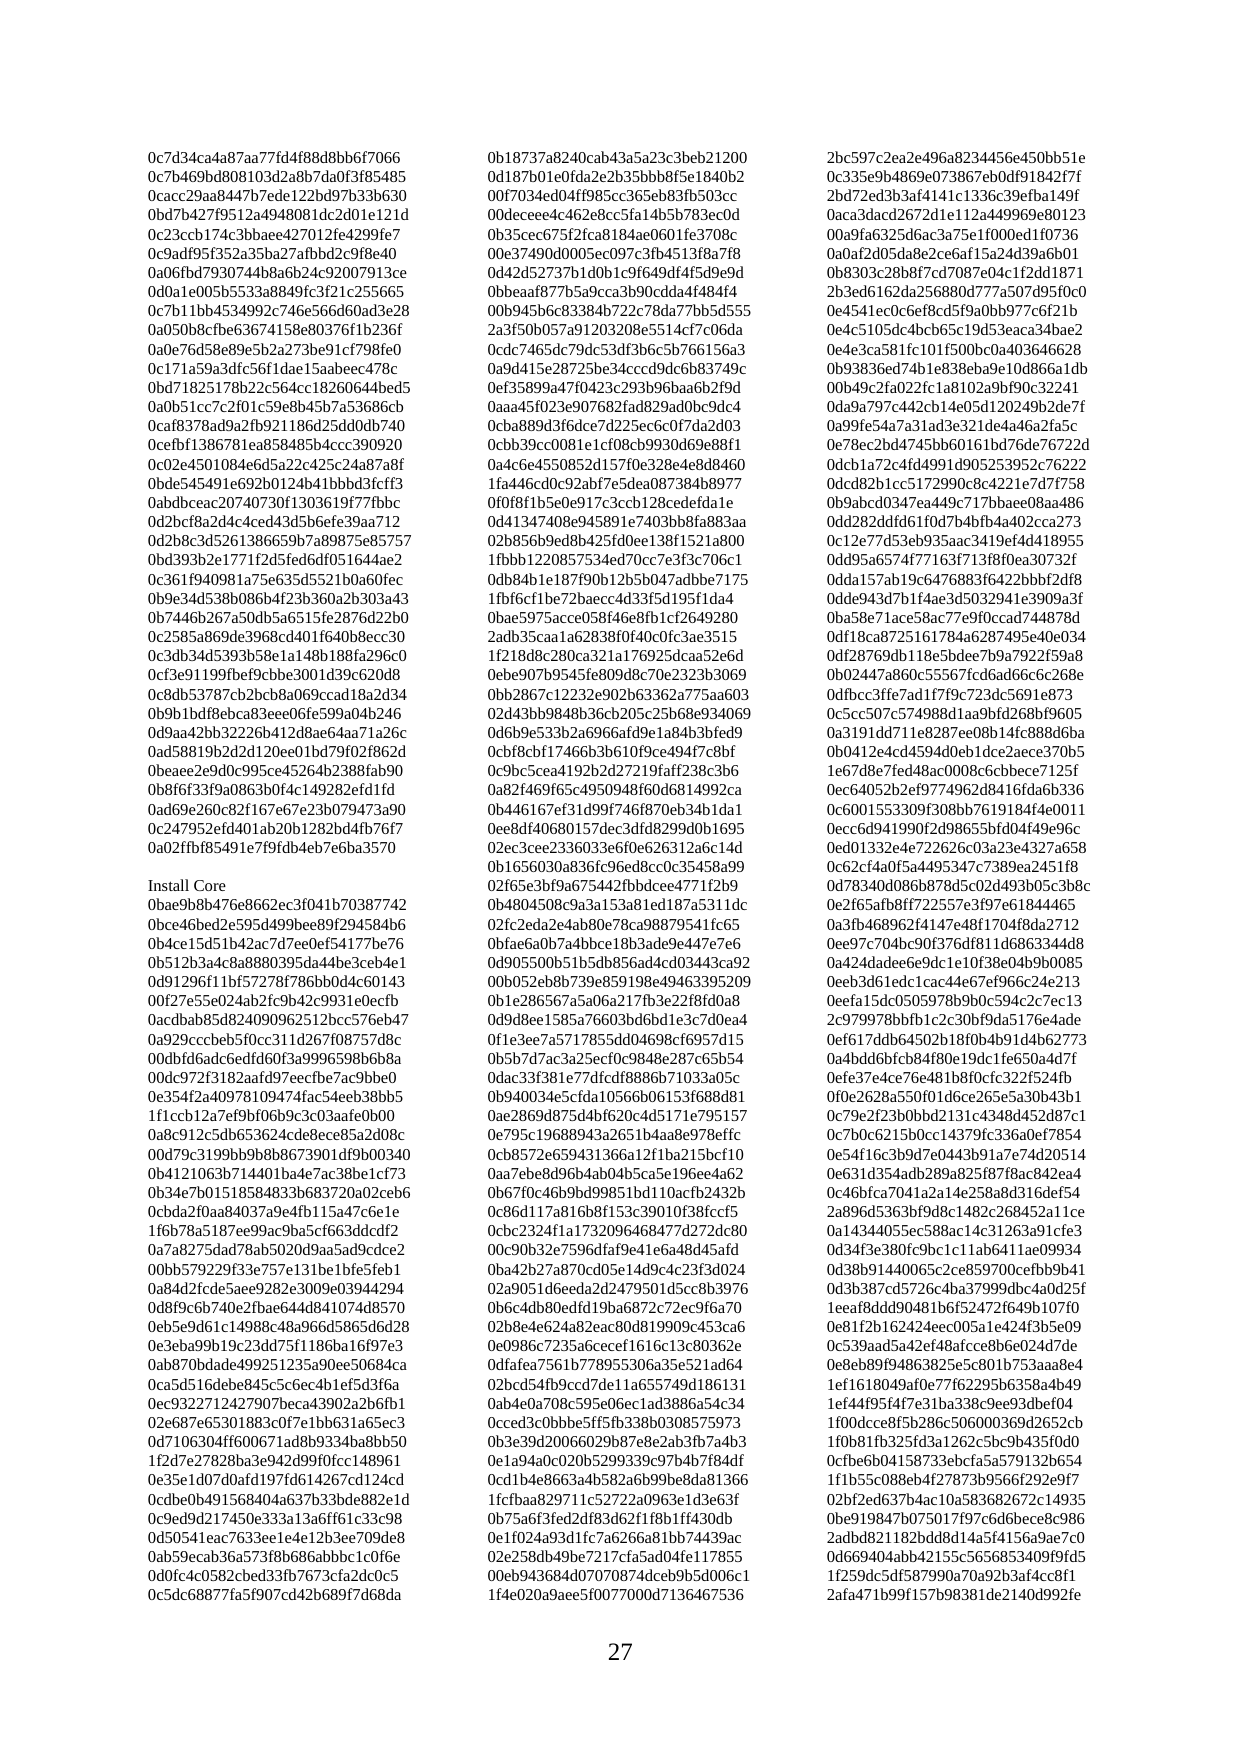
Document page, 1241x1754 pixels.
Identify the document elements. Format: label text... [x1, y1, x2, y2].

text 0c79e2f23b0bbd2131c4348d452d87c1 [827, 1106, 1092, 1125]
text 0ad69e260c82f167e67e23b079473a90 [148, 799, 413, 818]
text 0dda157ab19c6476883f6422bbbf2df8 [827, 569, 1092, 588]
text 0b34e7b01518584833b683720a02ceb6 [148, 1183, 413, 1202]
text 0ab59ecab36a573f8b686abbbc1c0f6e [148, 1547, 413, 1566]
text 0a82f469f65c4950948f60d6814992ca [487, 780, 753, 799]
text 00a9fa6325d6ac3a75e1f000ed1f0736 [827, 224, 1092, 243]
text 0dde943d7b1f4ae3d5032941e3909a3f [827, 588, 1092, 608]
text 0c2585a869de3968cd401f640b8ecc30 [148, 627, 413, 646]
text 0c8db53787cb2bcb8a069ccad18a2d34 [148, 684, 413, 703]
text 00b49c2fa022fc1a8102a9bf90c32241 [827, 378, 1092, 397]
text 00b945b6c83384b722c78da77bb5d555 [487, 301, 753, 320]
text 02b856b9ed8b425fd0ee138f1521a800 [487, 531, 753, 550]
text 0cbb39cc0081e1cf08cb9930d69e88f1 [487, 435, 753, 454]
text 0dcd82b1cc5172990c8c4221e7d7f758 [827, 473, 1092, 493]
text 0e54f16c3b9d7e0443b91a7e74d20514 [827, 1144, 1092, 1163]
text 0ec9322712427907beca43902a2b6fb1 [148, 1393, 413, 1413]
text 0a3191dd711e8287ee08b14fc888d6ba [827, 723, 1092, 742]
text 0d41347408e945891e7403bb8fa883aa [487, 512, 753, 531]
text 0b0412e4cd4594d0eb1dce2aece370b5 [827, 742, 1092, 761]
text 0da9a797c442cb14e05d120249b2de7f [827, 397, 1092, 416]
text 00d79c3199bb9b8b8673901df9b00340 [148, 1144, 413, 1163]
text 1fcfbaa829711c52722a0963e1d3e63f [487, 1489, 753, 1508]
text 0bb2867c12232e902b63362a775aa603 [487, 684, 753, 703]
text 1fbbb1220857534ed70cc7e3f3c706c1 [487, 550, 753, 569]
text 0d8f9c6b740e2fbae644d841074d8570 [148, 1298, 413, 1317]
text 0a0e76d58e89e5b2a273be91cf798fe0 [148, 339, 413, 358]
text 2bc597c2ea2e496a8234456e450bb51e [827, 148, 1092, 167]
text 0b1656030a836fc96ed8cc0c35458a99 [487, 857, 753, 876]
text 0caf8378ad9a2fb921186d25dd0db740 [148, 416, 413, 435]
text 0c12e77d53eb935aac3419ef4d418955 [827, 531, 1092, 550]
text 0d42d52737b1d0b1c9f649df4f5d9e9d [487, 263, 753, 282]
text 0a8c912c5db653624cde8ece85a2d08c [148, 1125, 413, 1144]
text 0e2f65afb8ff722557e3f97e61844465 [827, 895, 1092, 914]
text 2adb35caa1a62838f0f40c0fc3ae3515 [487, 627, 753, 646]
text 0b02447a860c55567fcd6ad66c6c268e [827, 665, 1092, 684]
text 0dd95a6574f77163f713f8f0ea30732f [827, 550, 1092, 569]
text 00c90b32e7596dfaf9e41e6a48d45afd [487, 1240, 753, 1259]
text 0ee97c704bc90f376df811d6863344d8 [827, 933, 1092, 953]
text 0eeb3d61edc1cac44e67ef966c24e213 [827, 972, 1092, 991]
text 0ec64052b2ef9774962d8416fda6b336 [827, 780, 1092, 799]
text 0a4bdd6bfcb84f80e19dc1fe650a4d7f [827, 1048, 1092, 1068]
text 0eefa15dc0505978b9b0c594c2c7ec13 [827, 991, 1092, 1010]
text 1f6b78a5187ee99ac9ba5cf663ddcdf2 [148, 1221, 413, 1240]
text 0ab870bdade499251235a90ee50684ca [148, 1355, 413, 1374]
text 0a929cccbeb5f0cc311d267f08757d8c [148, 1029, 413, 1048]
text 0d669404abb42155c5656853409f9fd5 [827, 1547, 1092, 1566]
text 0ba42b27a870cd05e14d9c4c23f3d024 [487, 1259, 753, 1278]
text 0cbc2324f1a1732096468477d272dc80 [487, 1221, 753, 1240]
text 0c3db34d5393b58e1a148b188fa296c0 [148, 646, 413, 665]
text 0b75a6f3fed2df83d62f1f8b1ff430db [487, 1508, 753, 1528]
text 0a3fb468962f4147e48f1704f8da2712 [827, 914, 1092, 933]
text 1f0b81fb325fd3a1262c5bc9b435f0d0 [827, 1432, 1092, 1451]
text 1eeaf8ddd90481b6f52472f649b107f0 [827, 1298, 1092, 1317]
text 2afa471b99f157b98381de2140d992fe [827, 1585, 1092, 1604]
text 00f27e55e024ab2fc9b42c9931e0ecfb [148, 991, 413, 1010]
text 0b9b1bdf8ebca83eee06fe599a04b246 [148, 703, 413, 723]
text 0a14344055ec588ac14c31263a91cfe3 [827, 1221, 1092, 1240]
text 0a0b51cc7c2f01c59e8b45b7a53686cb [148, 397, 413, 416]
text 1f1ccb12a7ef9bf06b9c3c03aafe0b00 [148, 1106, 413, 1125]
text 0dac33f381e77dfcdf8886b71033a05c [487, 1068, 753, 1087]
text 0e354f2a40978109474fac54eeb38bb5 [148, 1087, 413, 1106]
text 02e687e65301883c0f7e1bb631a65ec3 [148, 1413, 413, 1432]
text 0c9adf95f352a35ba27afbbd2c9f8e40 [148, 243, 413, 263]
text 0ed01332e4e722626c03a23e4327a658 [827, 838, 1092, 857]
text 0b18737a8240cab43a5a23c3beb21200 [487, 148, 753, 167]
text 0d0a1e005b5533a8849fc3f21c255665 [148, 282, 413, 301]
text 0ef617ddb64502b18f0b4b91d4b62773 [827, 1029, 1092, 1048]
text 0d9d8ee1585a76603bd6bd1e3c7d0ea4 [487, 1010, 753, 1029]
text 0b1e286567a5a06a217fb3e22f8fd0a8 [487, 991, 753, 1010]
text 1f4e020a9aee5f0077000d7136467536 [487, 1585, 753, 1604]
text 0cb8572e659431366a12f1ba215bcf10 [487, 1144, 753, 1163]
text 2a896d5363bf9d8c1482c268452a11ce [827, 1202, 1092, 1221]
text 00eb943684d07070874dceb9b5d006c1 [487, 1566, 753, 1585]
text 0ca5d516debe845c5c6ec4b1ef5d3f6a [148, 1374, 413, 1393]
text 0cefbf1386781ea858485b4ccc390920 [148, 435, 413, 454]
text 0e4e3ca581fc101f500bc0a403646628 [827, 339, 1092, 358]
text 0d78340d086b878d5c02d493b05c3b8c [827, 876, 1092, 895]
text 0c335e9b4869e073867eb0df91842f7f [827, 167, 1092, 186]
text 1fbf6cf1be72baecc4d33f5d195f1da4 [487, 588, 753, 608]
text 0b5b7d7ac3a25ecf0c9848e287c65b54 [487, 1048, 753, 1068]
text 0ad58819b2d2d120ee01bd79f02f862d [148, 742, 413, 761]
text 0df18ca8725161784a6287495e40e034 [827, 627, 1092, 646]
text 0aa7ebe8d96b4ab04b5ca5e196ee4a62 [487, 1163, 753, 1183]
text 0e1f024a93d1fc7a6266a81bb74439ac [487, 1528, 753, 1547]
text 0cdbe0b491568404a637b33bde882e1d [148, 1489, 413, 1508]
text 02bf2ed637b4ac10a583682672c14935 [827, 1489, 1092, 1508]
text 0cfbe6b04158733ebcfa5a579132b654 [827, 1451, 1092, 1470]
text 0b3e39d20066029b87e8e2ab3fb7a4b3 [487, 1432, 753, 1451]
text 0c23ccb174c3bbaee427012fe4299fe7 [148, 224, 413, 243]
text 0b6c4db80edfd19ba6872c72ec9f6a70 [487, 1298, 753, 1317]
text 0b8f6f33f9a0863b0f4c149282efd1fd [148, 780, 413, 799]
text Install Core [148, 876, 413, 895]
text 0ab4e0a708c595e06ec1ad3886a54c34 [487, 1393, 753, 1413]
text 0e795c19688943a2651b4aa8e978effc [487, 1125, 753, 1144]
text 00dc972f3182aafd97eecfbe7ac9bbe0 [148, 1068, 413, 1087]
text 0d38b91440065c2ce859700cefbb9b41 [827, 1259, 1092, 1278]
text 0a4c6e4550852d157f0e328e4e8d8460 [487, 454, 753, 473]
text 0cf3e91199fbef9cbbe3001d39c620d8 [148, 665, 413, 684]
text 00e37490d0005ec097c3fb4513f8a7f8 [487, 243, 753, 263]
text 0b93836ed74b1e838eba9e10d866a1db [827, 358, 1092, 378]
text 0c171a59a3dfc56f1dae15aabeec478c [148, 358, 413, 378]
text 0bd7b427f9512a4948081dc2d01e121d [148, 205, 413, 224]
text 0e8eb89f94863825e5c801b753aaa8e4 [827, 1355, 1092, 1374]
text 0a424dadee6e9dc1e10f38e04b9b0085 [827, 953, 1092, 972]
text 02f65e3bf9a675442fbbdcee4771f2b9 [487, 876, 753, 895]
text 0ba58e71ace58ac77e9f0ccad744878d [827, 608, 1092, 627]
text 0ecc6d941990f2d98655bfd04f49e96c [827, 818, 1092, 838]
text 0d0fc4c0582cbed33fb7673cfa2dc0c5 [148, 1566, 413, 1585]
text 0aca3dacd2672d1e112a449969e80123 [827, 205, 1092, 224]
text 0cced3c0bbbe5ff5fb338b0308575973 [487, 1413, 753, 1432]
text 0eb5e9d61c14988c48a966d5865d6d28 [148, 1317, 413, 1336]
text 0ee8df40680157dec3dfd8299d0b1695 [487, 818, 753, 838]
text 0c7b11bb4534992c746e566d60ad3e28 [148, 301, 413, 320]
text 1e67d8e7fed48ac0008c6cbbece7125f [827, 761, 1092, 780]
text 0e4c5105dc4bcb65c19d53eaca34bae2 [827, 320, 1092, 339]
text 02bcd54fb9ccd7de11a655749d186131 [487, 1374, 753, 1393]
text 0d2b8c3d5261386659b7a89875e85757 [148, 531, 413, 550]
text 0bd71825178b22c564cc18260644bed5 [148, 378, 413, 397]
text 0dd282ddfd61f0d7b4bfb4a402cca273 [827, 512, 1092, 531]
text 2bd72ed3b3af4141c1336c39efba149f [827, 186, 1092, 205]
text 0f1e3ee7a5717855dd04698cf6957d15 [487, 1029, 753, 1048]
text 0be919847b075017f97c6d6bece8c986 [827, 1508, 1092, 1528]
text 0a7a8275dad78ab5020d9aa5ad9cdce2 [148, 1240, 413, 1259]
text 1f2d7e27828ba3e942d99f0fcc148961 [148, 1451, 413, 1470]
text 02e258db49be7217cfa5ad04fe117855 [487, 1547, 753, 1566]
text 0e1a94a0c020b5299339c97b4b7f84df [487, 1451, 753, 1470]
text 1fa446cd0c92abf7e5dea087384b8977 [487, 473, 753, 493]
text 0e35e1d07d0afd197fd614267cd124cd [148, 1470, 413, 1489]
text 0b4121063b714401ba4e7ac38be1cf73 [148, 1163, 413, 1183]
text 0d2bcf8a2d4c4ced43d5b6efe39aa712 [148, 512, 413, 531]
text 0c7b0c6215b0cc14379fc336a0ef7854 [827, 1125, 1092, 1144]
text 0dcb1a72c4fd4991d905253952c76222 [827, 454, 1092, 473]
text 0f0f8f1b5e0e917c3ccb128cedefda1e [487, 493, 753, 512]
text 0cdc7465dc79dc53df3b6c5b766156a3 [487, 339, 753, 358]
text 0c62cf4a0f5a4495347c7389ea2451f8 [827, 857, 1092, 876]
text 0b4ce15d51b42ac7d7ee0ef54177be76 [148, 933, 413, 953]
text 0ebe907b9545fe809d8c70e2323b3069 [487, 665, 753, 684]
text 0bbeaaf877b5a9cca3b90cdda4f484f4 [487, 282, 753, 301]
text 0b512b3a4c8a8880395da44be3ceb4e1 [148, 953, 413, 972]
text 0d905500b51b5db856ad4cd03443ca92 [487, 953, 753, 972]
text 0efe37e4ce76e481b8f0cfc322f524fb [827, 1068, 1092, 1087]
text 0a9d415e28725be34cccd9dc6b83749c [487, 358, 753, 378]
text 0ef35899a47f0423c293b96baa6b2f9d [487, 378, 753, 397]
text 0cbf8cbf17466b3b610f9ce494f7c8bf [487, 742, 753, 761]
text 0b7446b267a50db5a6515fe2876d22b0 [148, 608, 413, 627]
text 0c46bfca7041a2a14e258a8d316def54 [827, 1183, 1092, 1202]
text 00bb579229f33e757e131be1bfe5feb1 [148, 1259, 413, 1278]
text 0b940034e5cfda10566b06153f688d81 [487, 1087, 753, 1106]
text 0d34f3e380fc9bc1c11ab6411ae09934 [827, 1240, 1092, 1259]
text 0bfae6a0b7a4bbce18b3ade9e447e7e6 [487, 933, 753, 953]
text 0e3eba99b19c23dd75f1186ba16f97e3 [148, 1336, 413, 1355]
text 0c7d34ca4a87aa77fd4f88d8bb6f7066 [148, 148, 413, 167]
text 0acdbab85d824090962512bcc576eb47 [148, 1010, 413, 1029]
text 02ec3cee2336033e6f0e626312a6c14d [487, 838, 753, 857]
text 1f218d8c280ca321a176925dcaa52e6d [487, 646, 753, 665]
text 02d43bb9848b36cb205c25b68e934069 [487, 703, 753, 723]
text 0c9bc5cea4192b2d27219faff238c3b6 [487, 761, 753, 780]
text 0c6001553309f308bb7619184f4e0011 [827, 799, 1092, 818]
text 0a02ffbf85491e7f9fdb4eb7e6ba3570 [148, 838, 413, 857]
text 0bae9b8b476e8662ec3f041b70387742 [148, 895, 413, 914]
text 0c247952efd401ab20b1282bd4fb76f7 [148, 818, 413, 838]
text 0cacc29aa8447b7ede122bd97b33b630 [148, 186, 413, 205]
text 0d50541eac7633ee1e4e12b3ee709de8 [148, 1528, 413, 1547]
text 00f7034ed04ff985cc365eb83fb503cc [487, 186, 753, 205]
text 0f0e2628a550f01d6ce265e5a30b43b1 [827, 1087, 1092, 1106]
text 0c539aad5a42ef48afcce8b6e024d7de [827, 1336, 1092, 1355]
text 2adbd821182bdd8d14a5f4156a9ae7c0 [827, 1528, 1092, 1547]
text 02b8e4e624a82eac80d819909c453ca6 [487, 1317, 753, 1336]
text 0e631d354adb289a825f87f8ac842ea4 [827, 1163, 1092, 1183]
text 1f1b55c088eb4f27873b9566f292e9f7 [827, 1470, 1092, 1489]
text 2b3ed6162da256880d777a507d95f0c0 [827, 282, 1092, 301]
text 1ef44f95f4f7e31ba338c9ee93dbef04 [827, 1393, 1092, 1413]
text 0e81f2b162424eec005a1e424f3b5e09 [827, 1317, 1092, 1336]
text 0c9ed9d217450e333a13a6ff61c33c98 [148, 1508, 413, 1528]
text 0c86d117a816b8f153c39010f38fccf5 [487, 1202, 753, 1221]
text 0b4804508c9a3a153a81ed187a5311dc [487, 895, 753, 914]
text 0a84d2fcde5aee9282e3009e03944294 [148, 1278, 413, 1298]
text 0e0986c7235a6cecef1616c13c80362e [487, 1336, 753, 1355]
text 0dfbcc3ffe7ad1f7f9c723dc5691e873 [827, 684, 1092, 703]
text 0b9abcd0347ea449c717bbaee08aa486 [827, 493, 1092, 512]
text 0c361f940981a75e635d5521b0a60fec [148, 569, 413, 588]
text 0bae5975acce058f46e8fb1cf2649280 [487, 608, 753, 627]
text 0a06fbd7930744b8a6b24c92007913ce [148, 263, 413, 282]
text 0aaa45f023e907682fad829ad0bc9dc4 [487, 397, 753, 416]
text 00b052eb8b739e859198e49463395209 [487, 972, 753, 991]
text 0c7b469bd808103d2a8b7da0f3f85485 [148, 167, 413, 186]
text 0a050b8cfbe63674158e80376f1b236f [148, 320, 413, 339]
text 0b446167ef31d99f746f870eb34b1da1 [487, 799, 753, 818]
text 0beaee2e9d0c995ce45264b2388fab90 [148, 761, 413, 780]
text 0a0af2d05da8e2ce6af15a24d39a6b01 [827, 243, 1092, 263]
text 02a9051d6eeda2d2479501d5cc8b3976 [487, 1278, 753, 1298]
text 0dfafea7561b778955306a35e521ad64 [487, 1355, 753, 1374]
text 1ef1618049af0e77f62295b6358a4b49 [827, 1374, 1092, 1393]
text 0a99fe54a7a31ad3e321de4a46a2fa5c [827, 416, 1092, 435]
text 0ae2869d875d4bf620c4d5171e795157 [487, 1106, 753, 1125]
text 0d91296f11bf57278f786bb0d4c60143 [148, 972, 413, 991]
text 00dbfd6adc6edfd60f3a9996598b6b8a [148, 1048, 413, 1068]
text 0b8303c28b8f7cd7087e04c1f2dd1871 [827, 263, 1092, 282]
text 0d6b9e533b2a6966afd9e1a84b3bfed9 [487, 723, 753, 742]
text 00deceee4c462e8cc5fa14b5b783ec0d [487, 205, 753, 224]
text 0d9aa42bb32226b412d8ae64aa71a26c [148, 723, 413, 742]
text 1f259dc5df587990a70a92b3af4cc8f1 [827, 1566, 1092, 1585]
text 0c02e4501084e6d5a22c425c24a87a8f [148, 454, 413, 473]
text 0e78ec2bd4745bb60161bd76de76722d [827, 435, 1092, 454]
text 0c5cc507c574988d1aa9bfd268bf9605 [827, 703, 1092, 723]
text 0e4541ec0c6ef8cd5f9a0bb977c6f21b [827, 301, 1092, 320]
text 0c5dc68877fa5f907cd42b689f7d68da [148, 1585, 413, 1604]
text 0bde545491e692b0124b41bbbd3fcff3 [148, 473, 413, 493]
text 0cba889d3f6dce7d225ec6c0f7da2d03 [487, 416, 753, 435]
text 02fc2eda2e4ab80e78ca98879541fc65 [487, 914, 753, 933]
text 2c979978bbfb1c2c30bf9da5176e4ade [827, 1010, 1092, 1029]
text 0b67f0c46b9bd99851bd110acfb2432b [487, 1183, 753, 1202]
text 0b9e34d538b086b4f23b360a2b303a43 [148, 588, 413, 608]
text 0d7106304ff600671ad8b9334ba8bb50 [148, 1432, 413, 1451]
text 0db84b1e187f90b12b5b047adbbe7175 [487, 569, 753, 588]
text 0cbda2f0aa84037a9e4fb115a47c6e1e [148, 1202, 413, 1221]
text 1f00dcce8f5b286c506000369d2652cb [827, 1413, 1092, 1432]
text 0b35cec675f2fca8184ae0601fe3708c [487, 224, 753, 243]
text 2a3f50b057a91203208e5514cf7c06da [487, 320, 753, 339]
text 0bce46bed2e595d499bee89f294584b6 [148, 914, 413, 933]
text 0bd393b2e1771f2d5fed6df051644ae2 [148, 550, 413, 569]
text 0abdbceac20740730f1303619f77fbbc [148, 493, 413, 512]
text 0df28769db118e5bdee7b9a7922f59a8 [827, 646, 1092, 665]
text 0d187b01e0fda2e2b35bbb8f5e1840b2 [487, 167, 753, 186]
text 0cd1b4e8663a4b582a6b99be8da81366 [487, 1470, 753, 1489]
text 0d3b387cd5726c4ba37999dbc4a0d25f [827, 1278, 1092, 1298]
